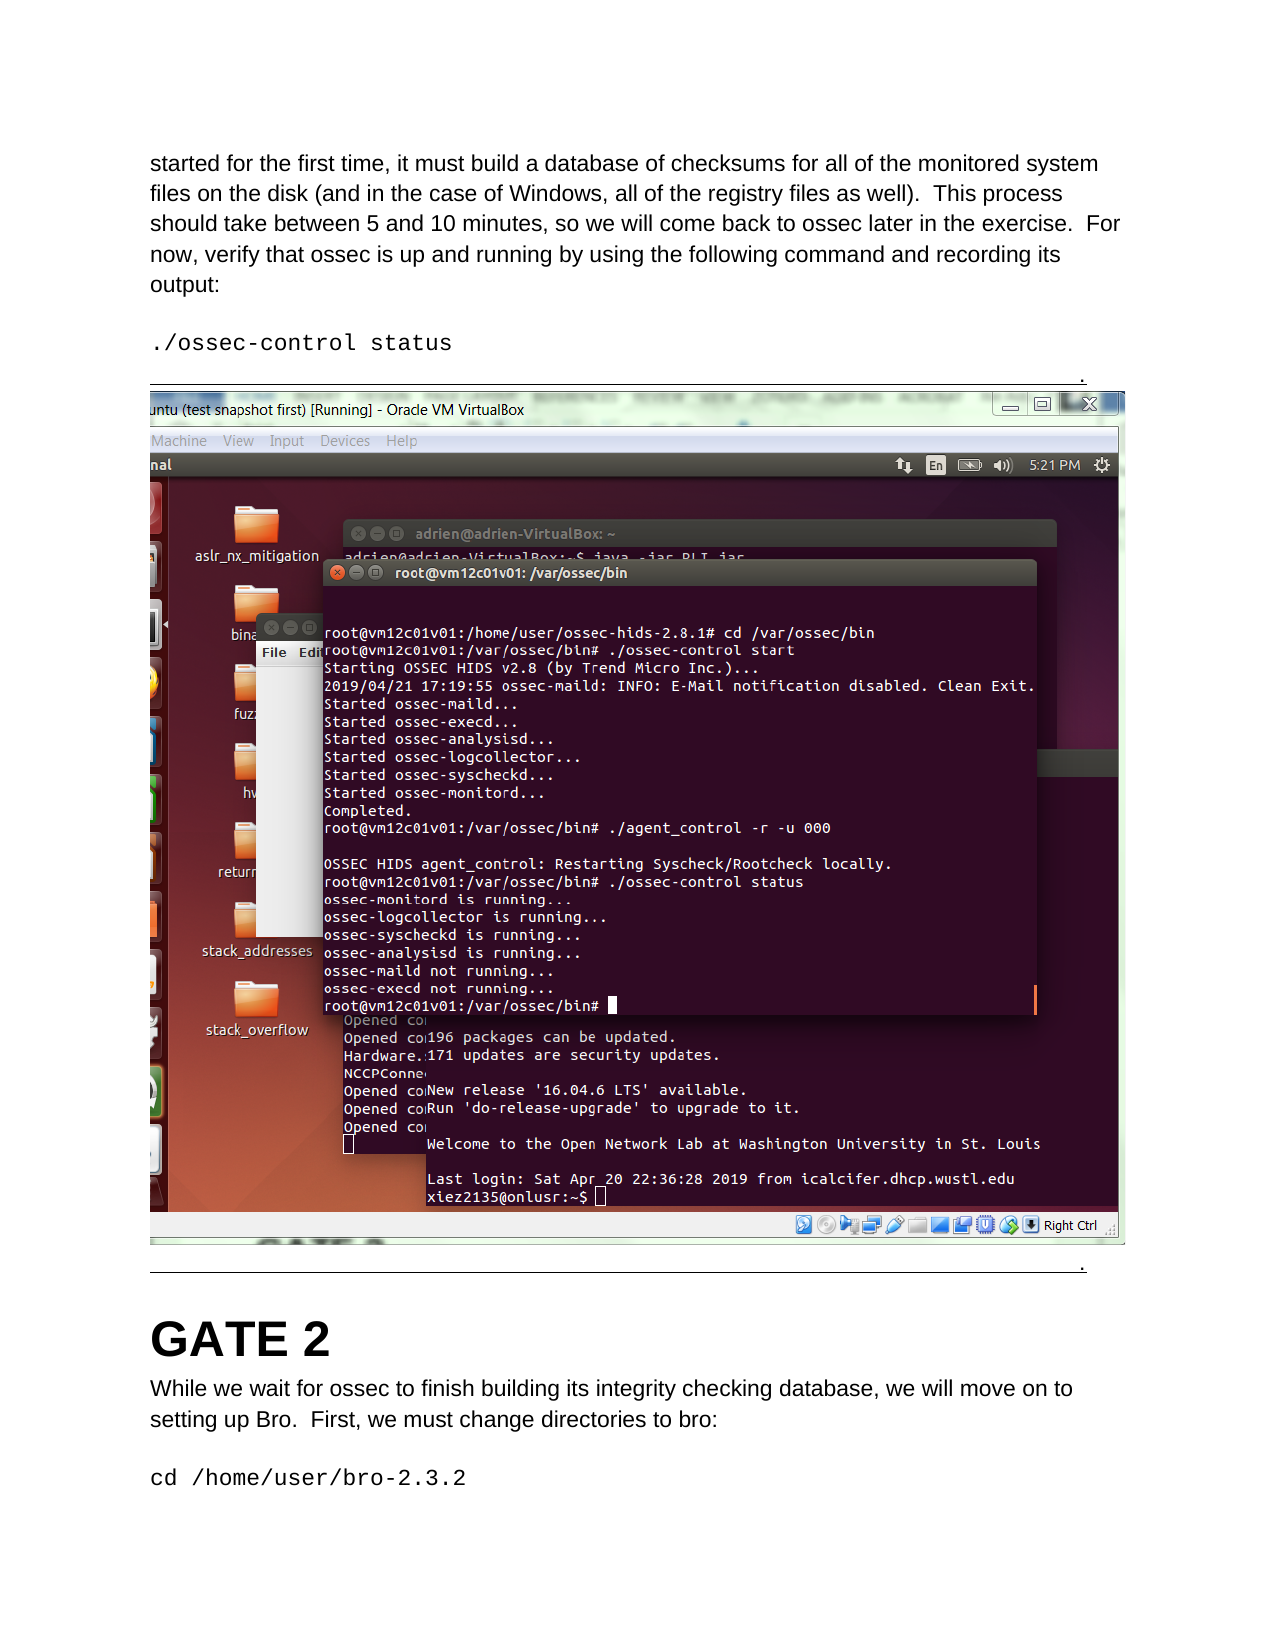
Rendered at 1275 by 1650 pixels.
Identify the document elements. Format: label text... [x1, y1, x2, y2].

picture [150, 391, 1125, 1245]
text . [150, 1249, 1125, 1275]
text ./ossec-control status [150, 331, 1125, 357]
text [150, 150, 1125, 297]
text . [150, 361, 1125, 387]
text While we wait for ossec to finish building its integrity checking database, we will move on to setting up Bro. First, we must change directories to bro: [150, 1375, 1125, 1432]
text GATE 2 [150, 1309, 1125, 1367]
text cd /home/user/bro-2.3.2 [150, 1466, 1125, 1492]
